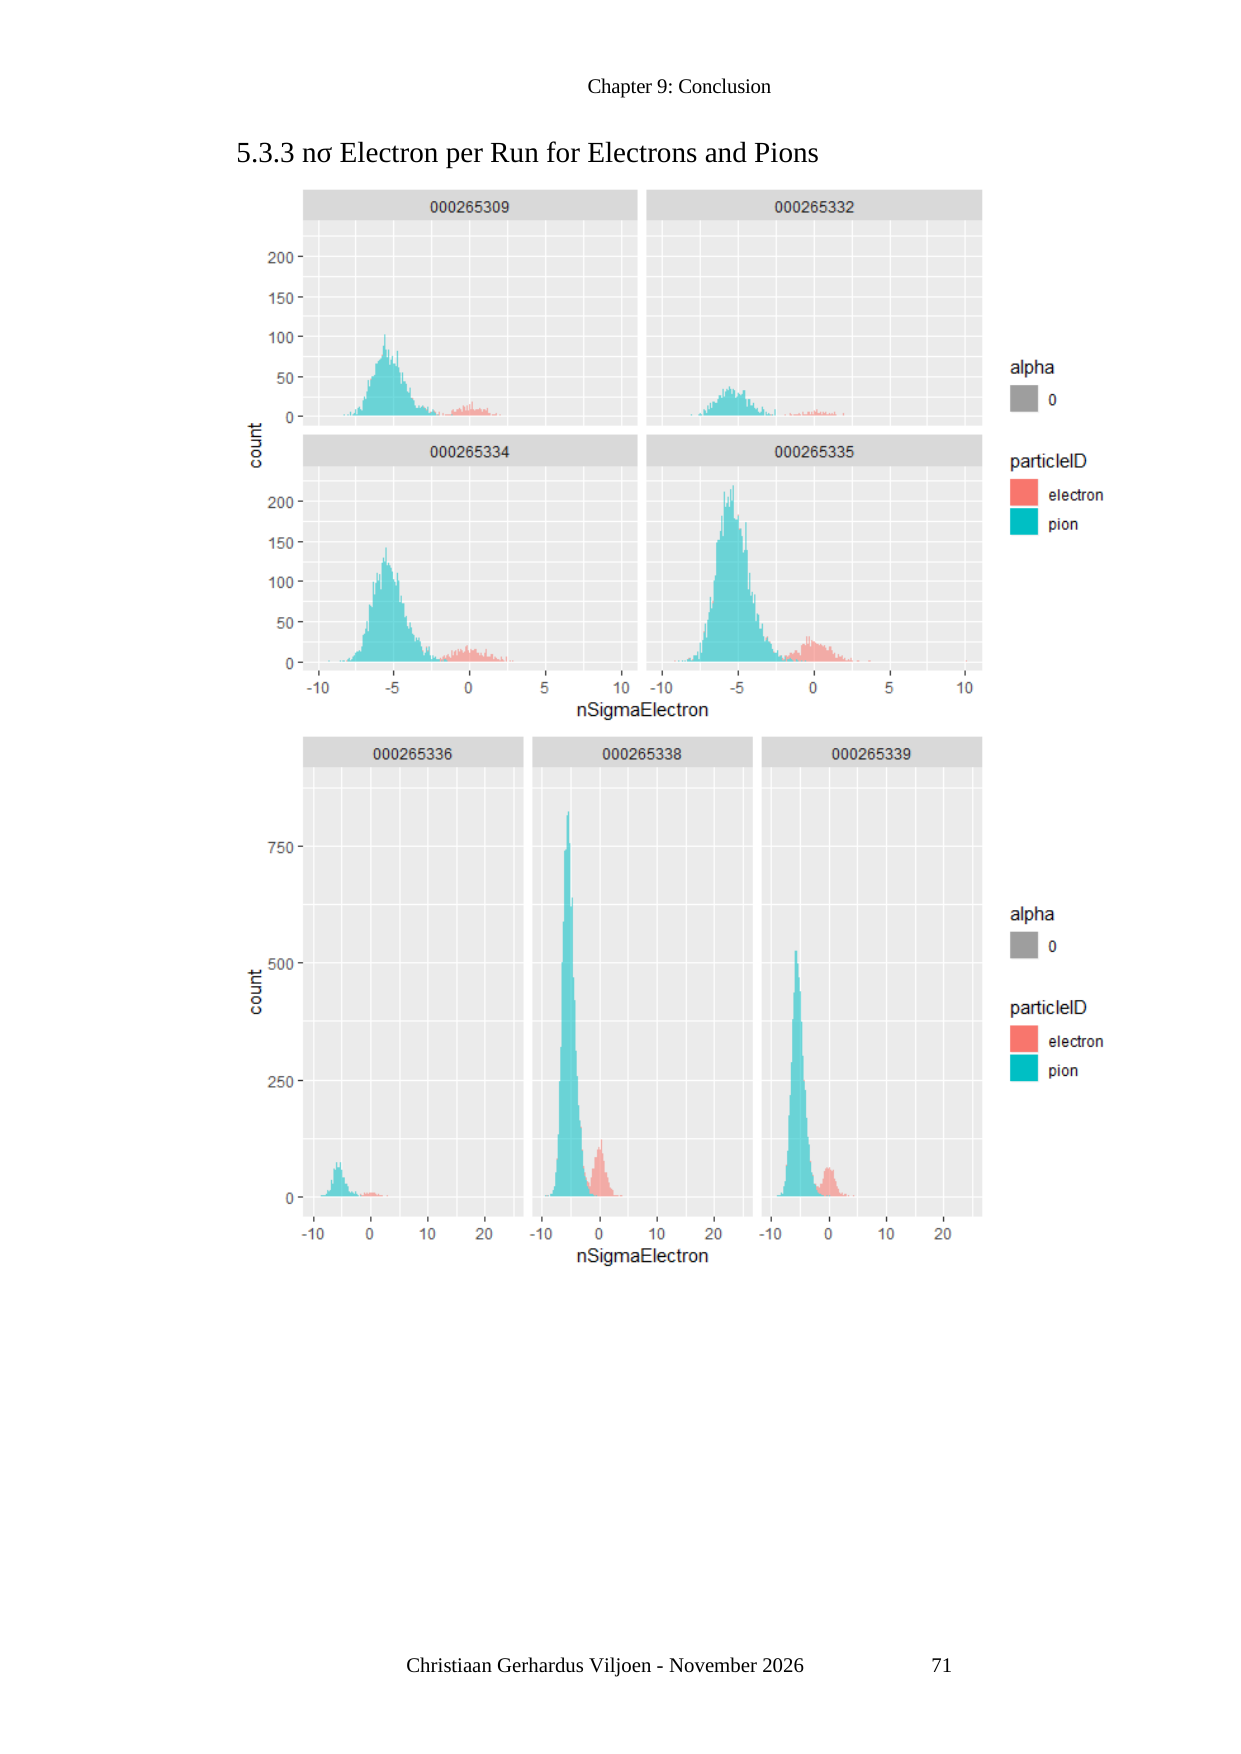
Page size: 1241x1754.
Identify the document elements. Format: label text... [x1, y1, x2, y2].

subtitle nσ Electron per Run for Electrons and Pions [236, 135, 1122, 169]
picture [236, 181, 1123, 1275]
